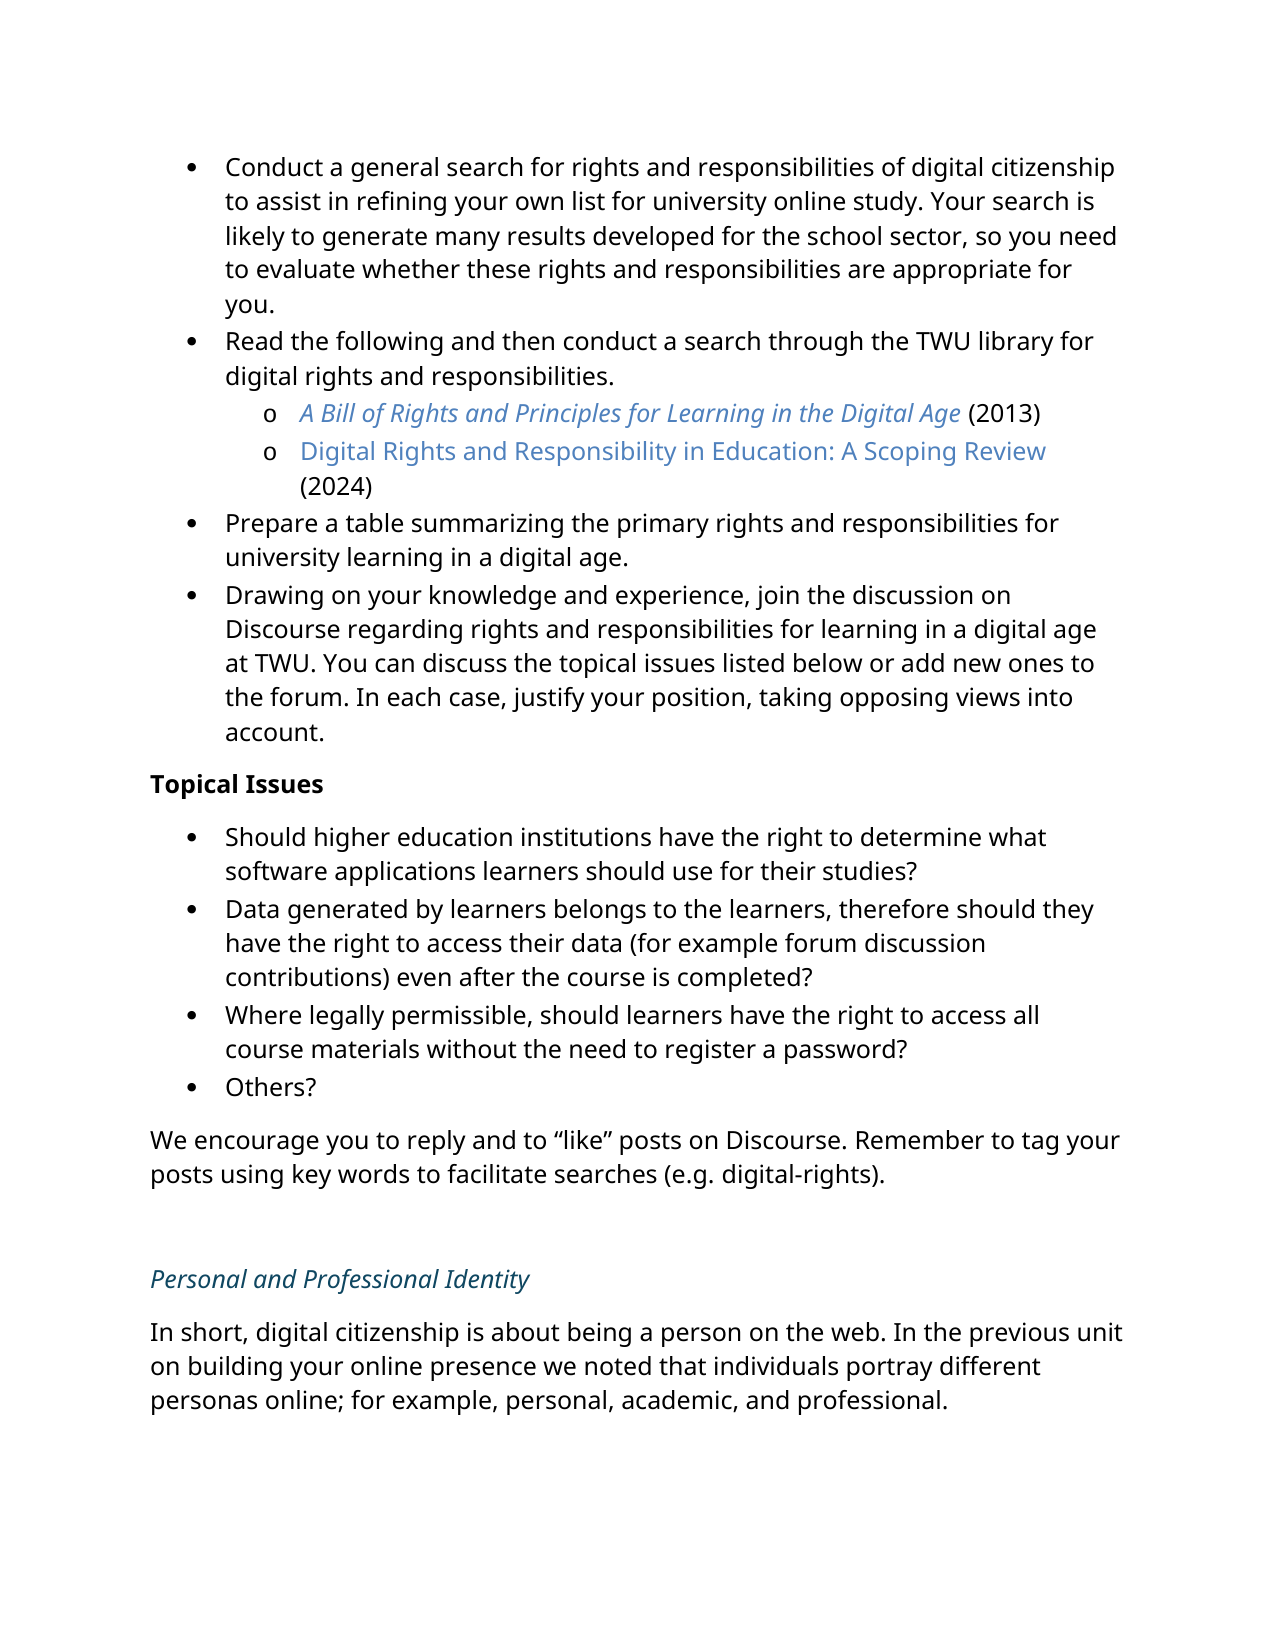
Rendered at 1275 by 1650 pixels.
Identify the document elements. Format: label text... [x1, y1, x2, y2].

list A Bill of Rights and Principles for Learning in the Digital Age (2013) [262, 396, 1125, 430]
list Data generated by learners belongs to the learners, therefore should they have the right to access their data (for example forum discussion contributions) even after the course is completed? [187, 892, 1125, 994]
subtitle Personal and Professional Identity [150, 1262, 1125, 1296]
list Others? [187, 1069, 1125, 1103]
list Where legally permissible, should learners have the right to access all course materials without the need to register a password? [187, 998, 1125, 1066]
list Read the following and then conduct a search through the TWU library for digital rights and responsibilities. [187, 324, 1125, 392]
list Drawing on your knowledge and experience, join the discussion on Discourse regarding rights and responsibilities for learning in a digital age at TWU. You can discuss the topical issues listed below or add new ones to the forum. In each case, justify your position, taking opposing views into account. [187, 578, 1125, 748]
list Digital Rights and Responsibility in Education: A Scoping Review (2024) [262, 434, 1125, 502]
list Conduct a general search for rights and responsibilities of digital citizenship to assist in refining your own list for university online study. Your search is likely to generate many results developed for the school sector, so you need to evaluate whether these rights and responsibilities are appropriate for you. [187, 150, 1125, 320]
text We encourage you to reply and to “like” posts on Discourse. Remember to tag your posts using key words to facilitate searches (e.g. digital-rights). [150, 1122, 1125, 1190]
list Should higher education institutions have the right to determine what software applications learners should use for their studies? [187, 820, 1125, 888]
list Prepare a table summarizing the primary rights and responsibilities for university learning in a digital age. [187, 506, 1125, 574]
text Topical Issues [150, 767, 1125, 801]
text In short, digital citizenship is about being a person on the web. In the previous unit on building your online presence we noted that individuals portray different personas online; for example, personal, academic, and professional. [150, 1315, 1125, 1417]
